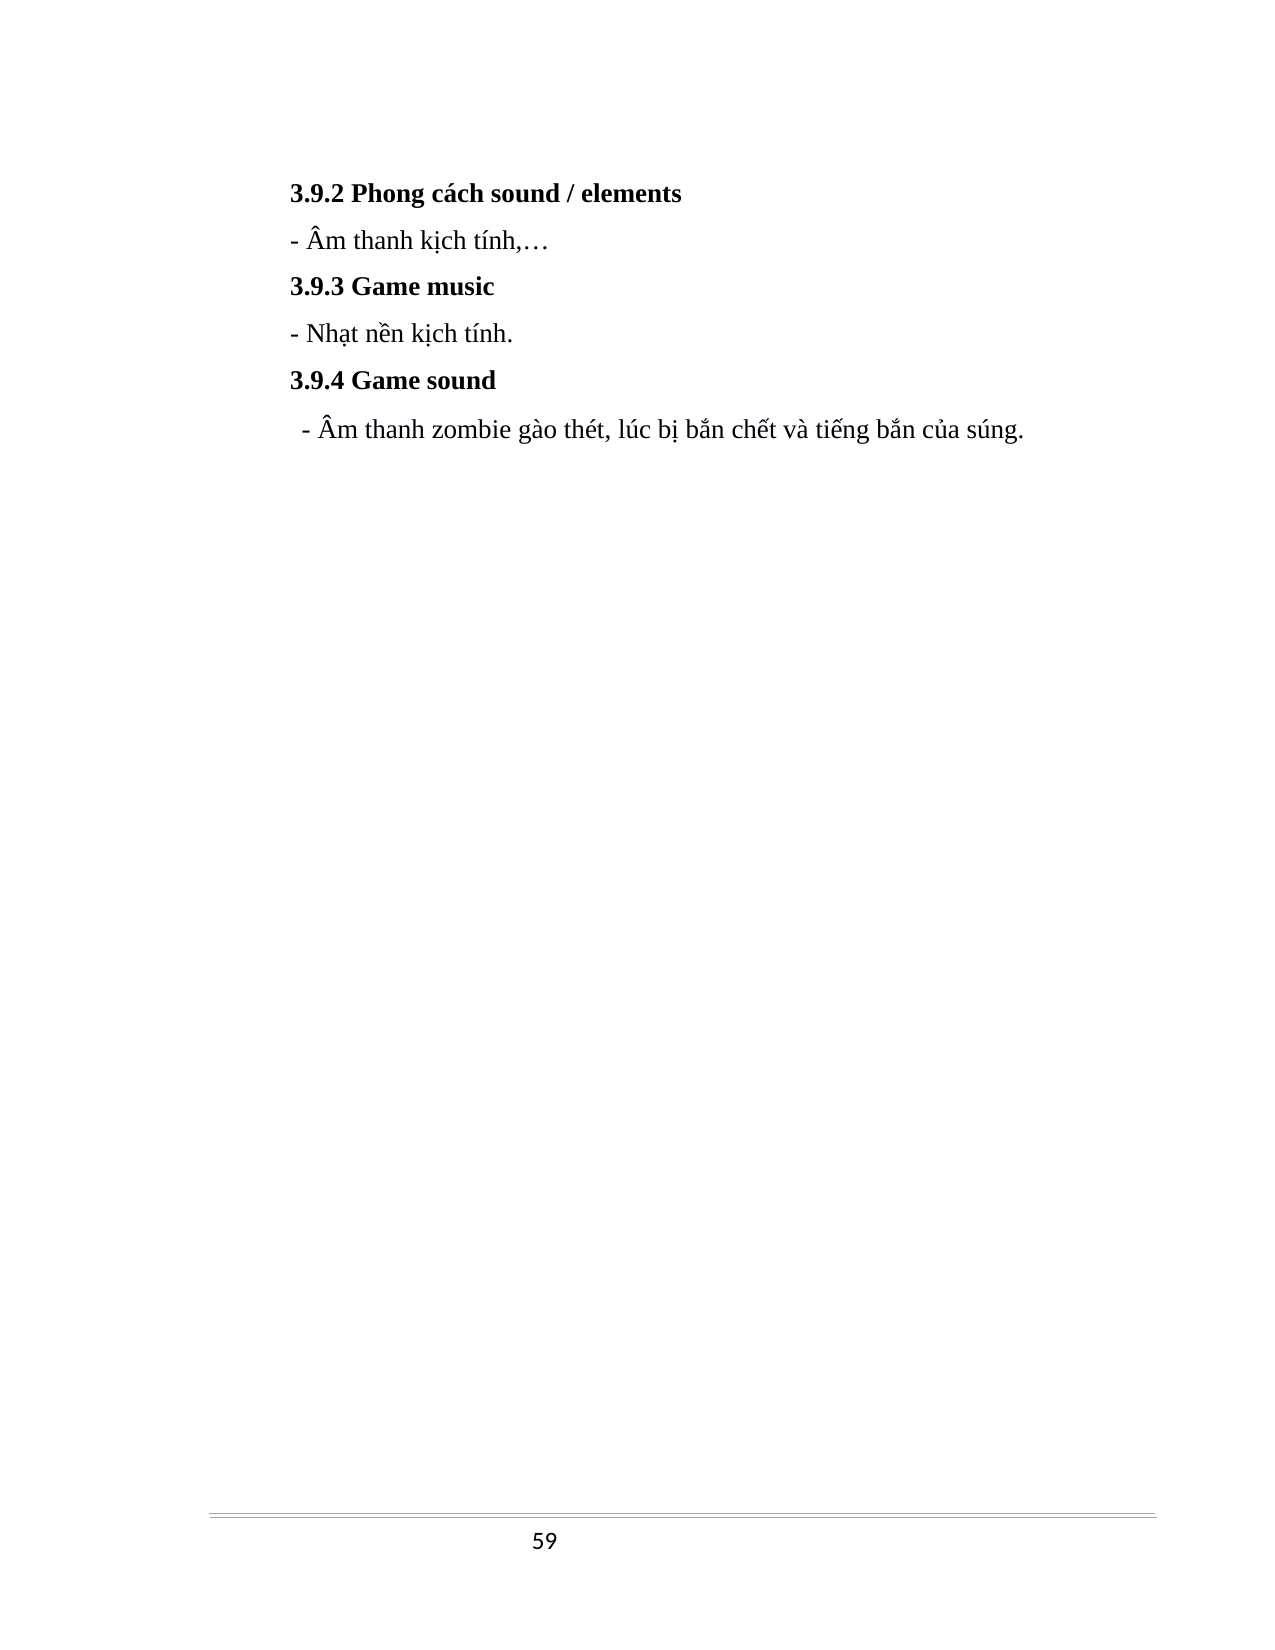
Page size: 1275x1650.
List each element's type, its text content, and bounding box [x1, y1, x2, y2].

list - Âm thanh zombie gào thét, lúc bị bắn chết và tiếng bắn của súng. [207, 414, 1157, 445]
text 3.9.2 Phong cách sound / elements [290, 177, 1157, 208]
text - Nhạt nền kịch tính. [290, 317, 1157, 348]
text - Âm thanh kịch tính,… [290, 224, 1157, 255]
text 3.9.3 Game music [290, 271, 1157, 302]
text 3.9.4 Game sound [290, 364, 1157, 395]
